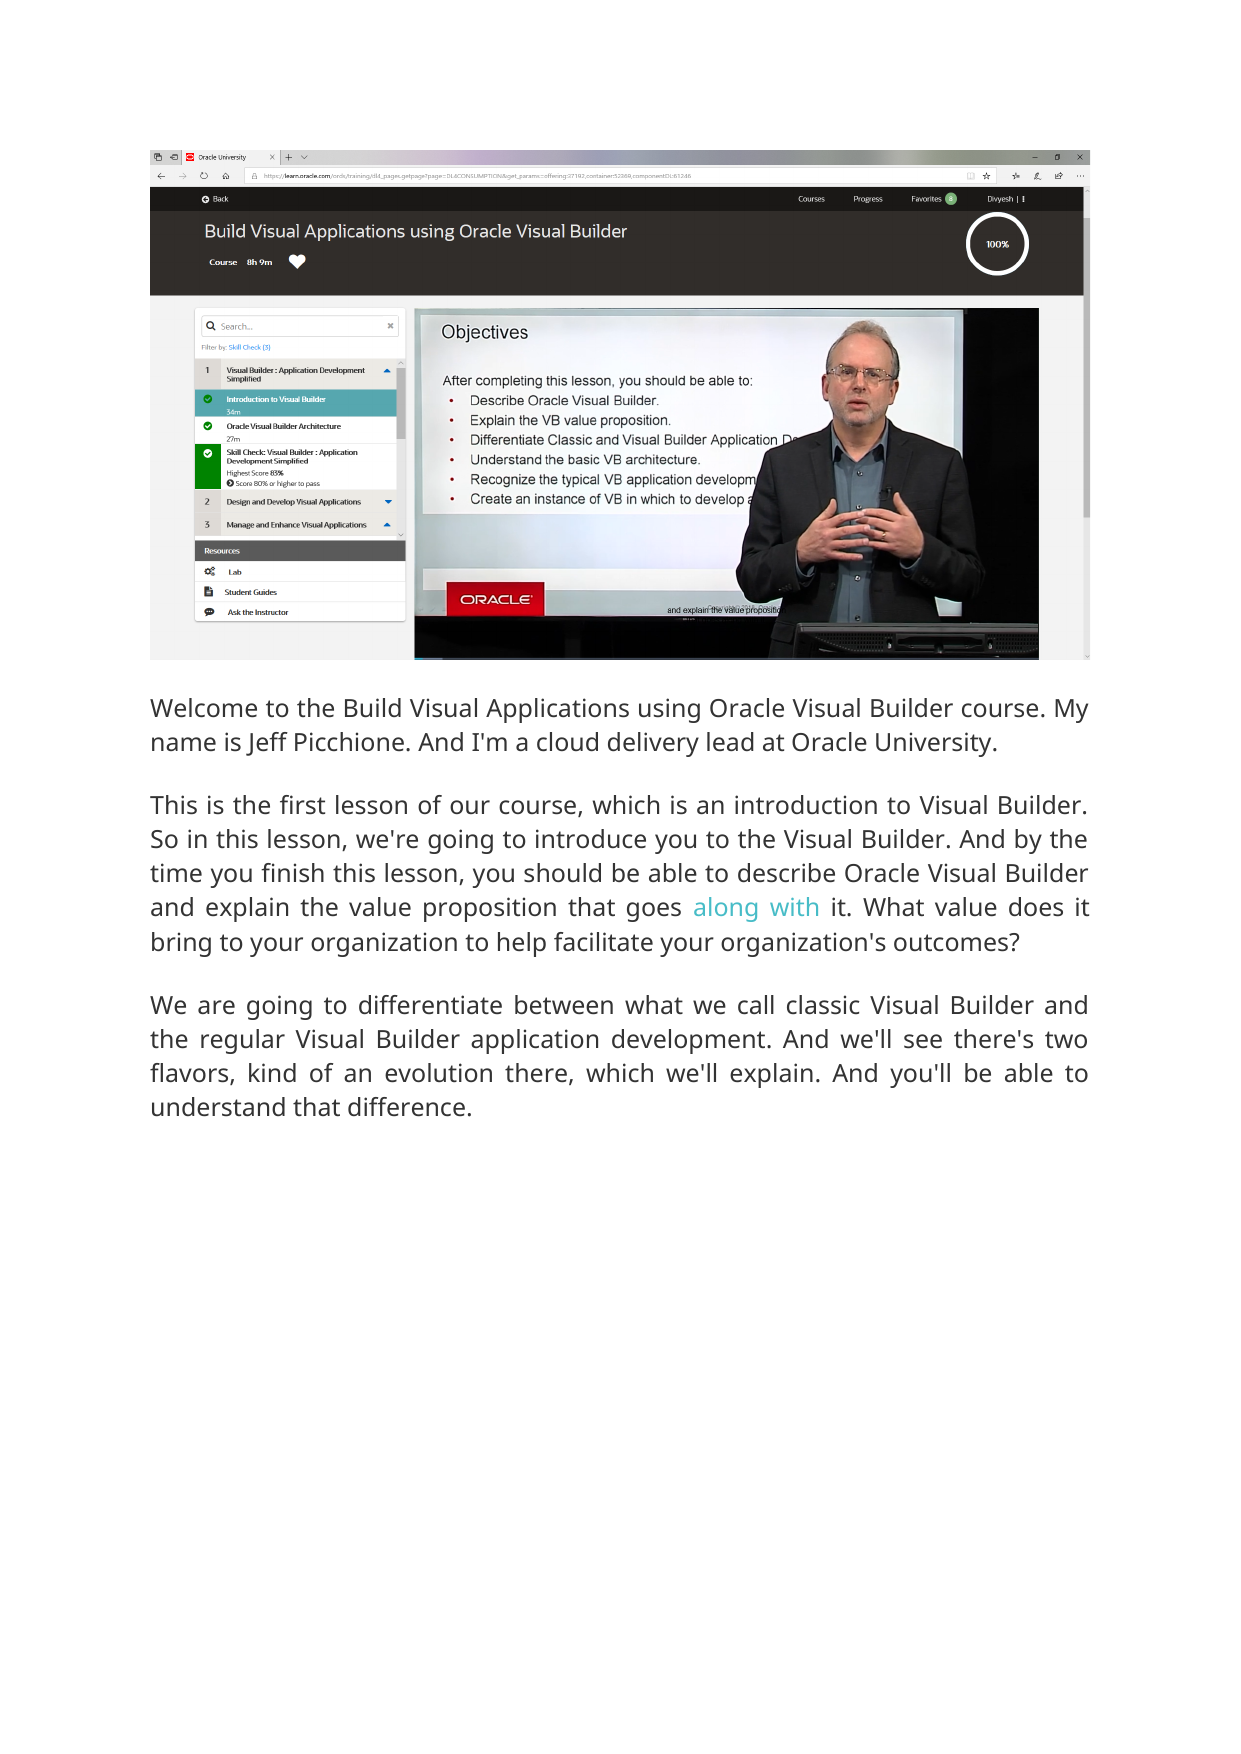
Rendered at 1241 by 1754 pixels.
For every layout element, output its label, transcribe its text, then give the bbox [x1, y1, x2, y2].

text We are going to differentiate between what we call classic Visual Builder and the regular Visual Builder application development. And we'll see there's two flavors, kind of an evolution there, which we'll explain. And you'll be able to understand that difference. [150, 987, 1090, 1124]
text Welcome to the Build Visual Applications using Oracle Visual Builder course. My name is Jeff Picchione. And I'm a cloud delivery lead at Oracle University. [150, 691, 1090, 759]
text This is the first lesson of our course, which is an introduction to Visual Builder. So in this lesson, we're going to introduce you to the Visual Builder. And by the time you finish this lesson, you should be able to describe Oracle Visual Builder and explain the value proposition that goes along with it. What value does it bring to your organization to help facilitate your organization's outcomes? [150, 788, 1090, 958]
picture [150, 150, 1091, 660]
